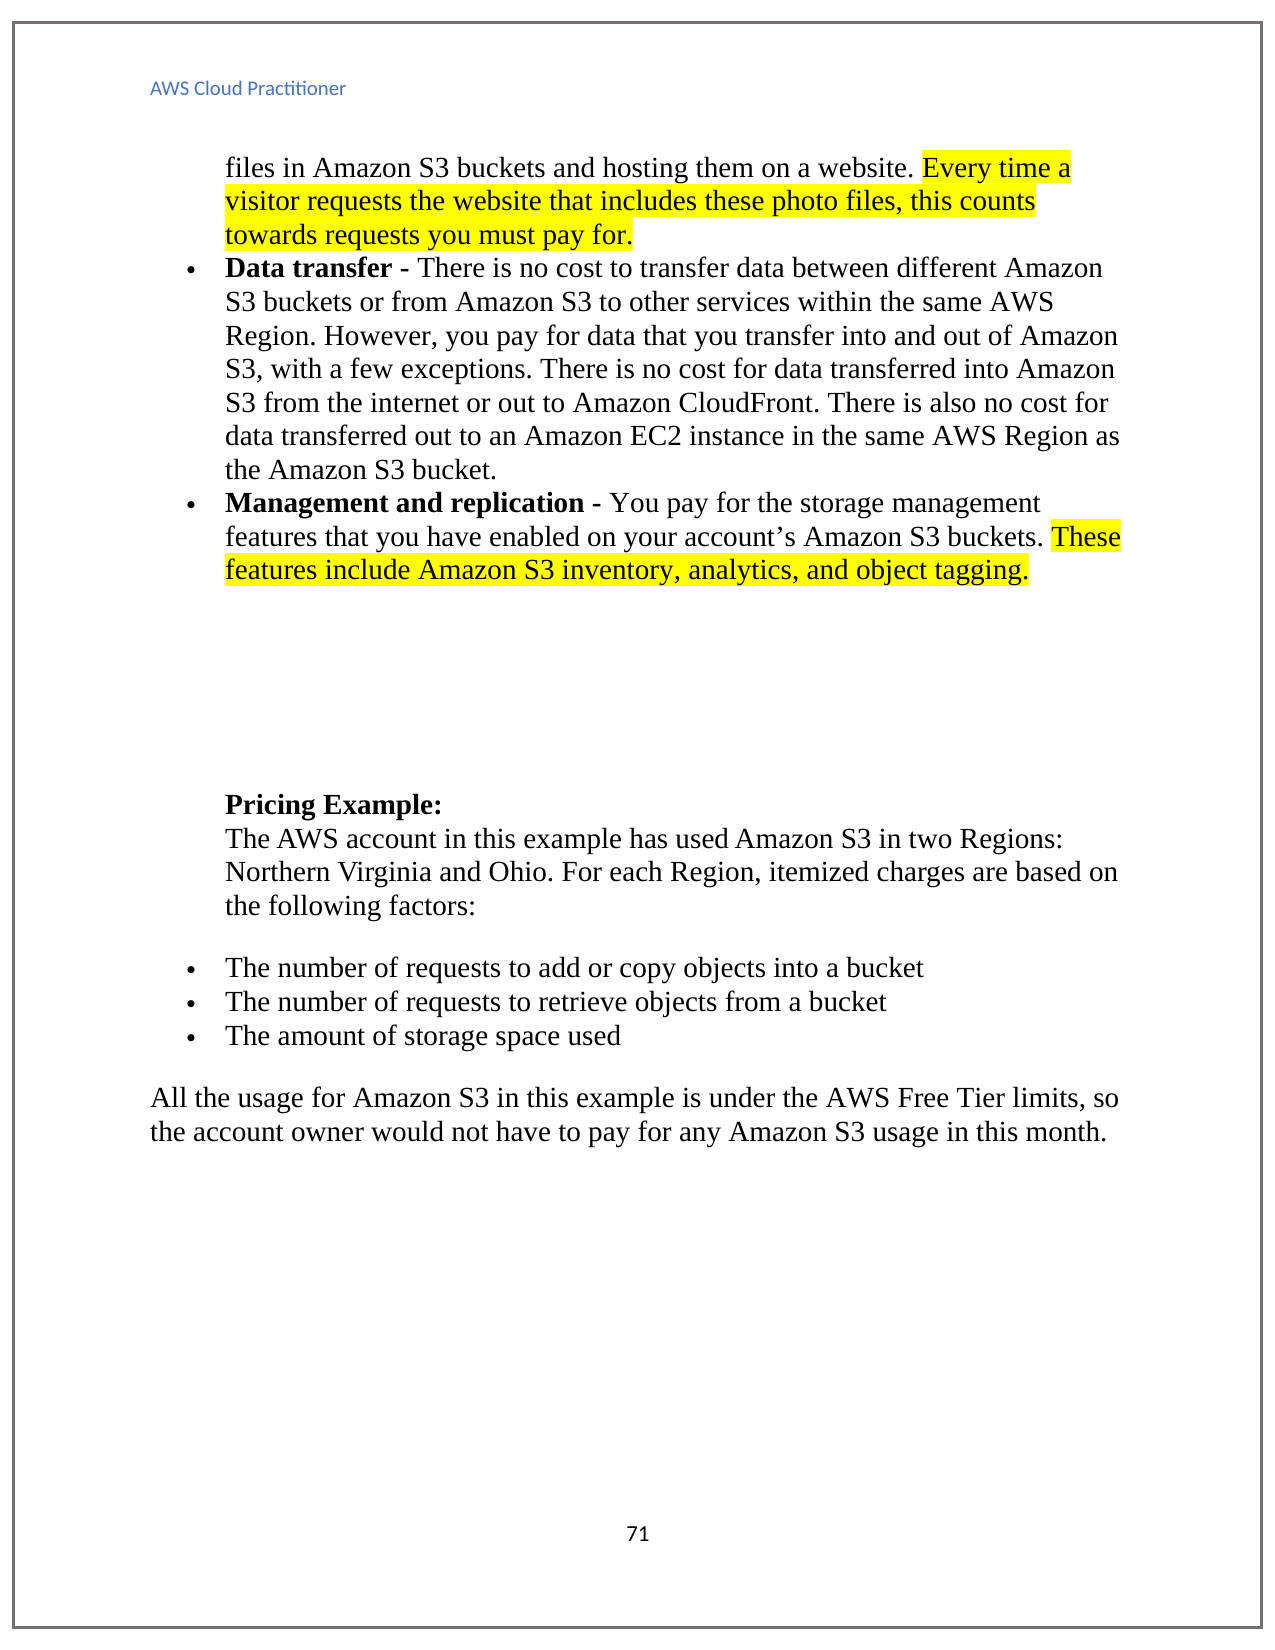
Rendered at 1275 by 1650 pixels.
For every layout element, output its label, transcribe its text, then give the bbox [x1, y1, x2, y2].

list Data transfer - There is no cost to transfer data between different Amazon S3 buckets or from Amazon S3 to other services within the same AWS Region. However, you pay for data that you transfer into and out of Amazon S3, with a few exceptions. There is no cost for data transferred into Amazon S3 from the internet or out to Amazon CloudFront. There is also no cost for data transferred out to an Amazon EC2 instance in the same AWS Region as the Amazon S3 bucket. [187, 251, 1125, 485]
list Management and replication - You pay for the storage management features that you have enabled on your account’s Amazon S3 buckets. These features include Amazon S3 inventory, analytics, and object tagging. Pricing Example: The AWS account in this example has used Amazon S3 in two Regions: Northern Virginia and Ohio. For each Region, itemized charges are based on the following factors: [187, 485, 1125, 921]
list The amount of storage space used [187, 1018, 1125, 1051]
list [187, 150, 1125, 251]
list The number of requests to retrieve objects from a bucket [187, 984, 1125, 1018]
list The number of requests to add or copy objects into a bucket [187, 951, 1125, 984]
text All the usage for Amazon S3 in this example is under the AWS Free Tier limits, so the account owner would not have to pay for any Amazon S3 usage in this month. [150, 1080, 1125, 1147]
